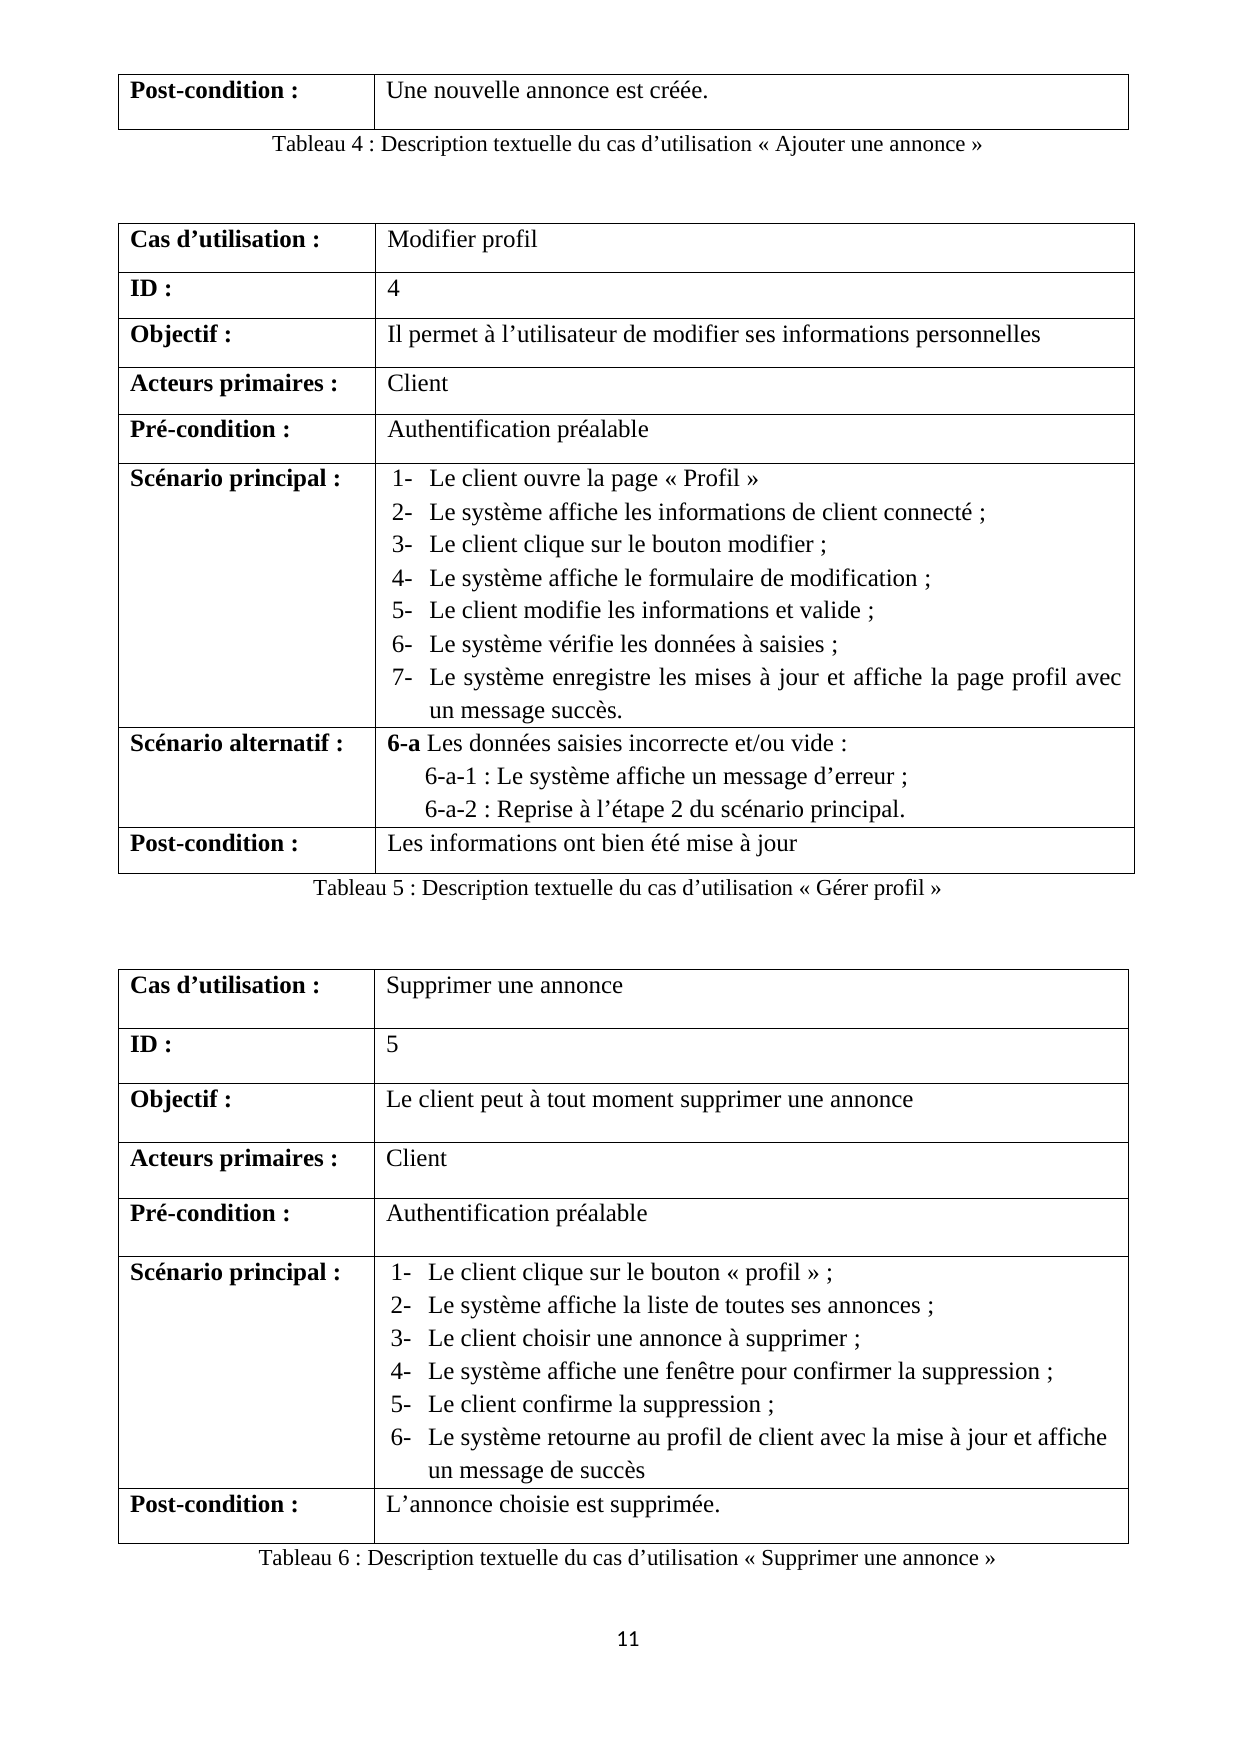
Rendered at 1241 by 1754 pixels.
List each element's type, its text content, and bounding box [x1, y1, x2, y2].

table_cell Client [375, 1143, 1128, 1197]
table_header Cas d’utilisation : [119, 224, 375, 272]
table_cell 4 [376, 273, 1134, 318]
text Tableau 5 : Description textuelle du cas d’utilisation « Gérer profil » [118, 874, 1137, 901]
text Tableau 6 : Description textuelle du cas d’utilisation « Supprimer une annonce » [118, 1544, 1137, 1571]
table_cell ID : [119, 1029, 374, 1083]
table_cell Acteurs primaires : [119, 1143, 374, 1197]
table_cell Le client clique sur le bouton « profil » ; Le système affiche la liste de toutes ses annonces ; Le client choisir une annonce à supprimer ; Le système affiche une fenêtre pour confirmer la suppression ; Le client confirme la suppression ; Le système retourne au profil de client avec la mise à jour et affiche un message de succès [375, 1257, 1128, 1488]
table_cell 5 [375, 1029, 1128, 1083]
table_cell Post-condition : [119, 828, 375, 873]
table_cell Objectif : [119, 1084, 374, 1142]
table_cell Pré-condition : [119, 415, 375, 462]
table_cell Objectif : [119, 319, 375, 367]
table_cell Le client ouvre la page « Profil » Le système affiche les informations de client connecté ; Le client clique sur le bouton modifier ; Le système affiche le formulaire de modification ; Le client modifie les informations et valide ; Le système vérifie les données à saisies ; Le système enregistre les mises à jour et affiche la page profil avec un message succès. [376, 464, 1134, 727]
table_cell Le client peut à tout moment supprimer une annonce [375, 1084, 1128, 1142]
table_cell Pré-condition : [119, 1199, 374, 1256]
table_cell 6-a Les données saisies incorrecte et/ou vide : 6-a-1 : Le système affiche un message d’erreur ; 6-a-2 : Reprise à l’étape 2 du scénario principal. [376, 728, 1134, 827]
table_cell Client [376, 368, 1134, 413]
table_cell Post-condition : [119, 1489, 374, 1543]
table_cell ID : [119, 273, 375, 318]
table_cell Il permet à l’utilisateur de modifier ses informations personnelles [376, 319, 1134, 367]
table_header Cas d’utilisation : [119, 970, 374, 1028]
text Tableau 4 : Description textuelle du cas d’utilisation « Ajouter une annonce » [118, 130, 1137, 157]
table_cell Scénario principal : [119, 1257, 374, 1488]
table_cell Authentification préalable [375, 1199, 1128, 1256]
table_cell Post-condition : [119, 75, 374, 129]
table_cell Une nouvelle annonce est créée. [375, 75, 1128, 129]
table_header Modifier profil [376, 224, 1134, 272]
table_header Supprimer une annonce [375, 970, 1128, 1028]
table_cell L’annonce choisie est supprimée. [375, 1489, 1128, 1543]
table_cell Authentification préalable [376, 415, 1134, 462]
table_cell Acteurs primaires : [119, 368, 375, 413]
table_cell Scénario principal : [119, 464, 375, 727]
table_cell Les informations ont bien été mise à jour [376, 828, 1134, 873]
table_cell Scénario alternatif : [119, 728, 375, 827]
